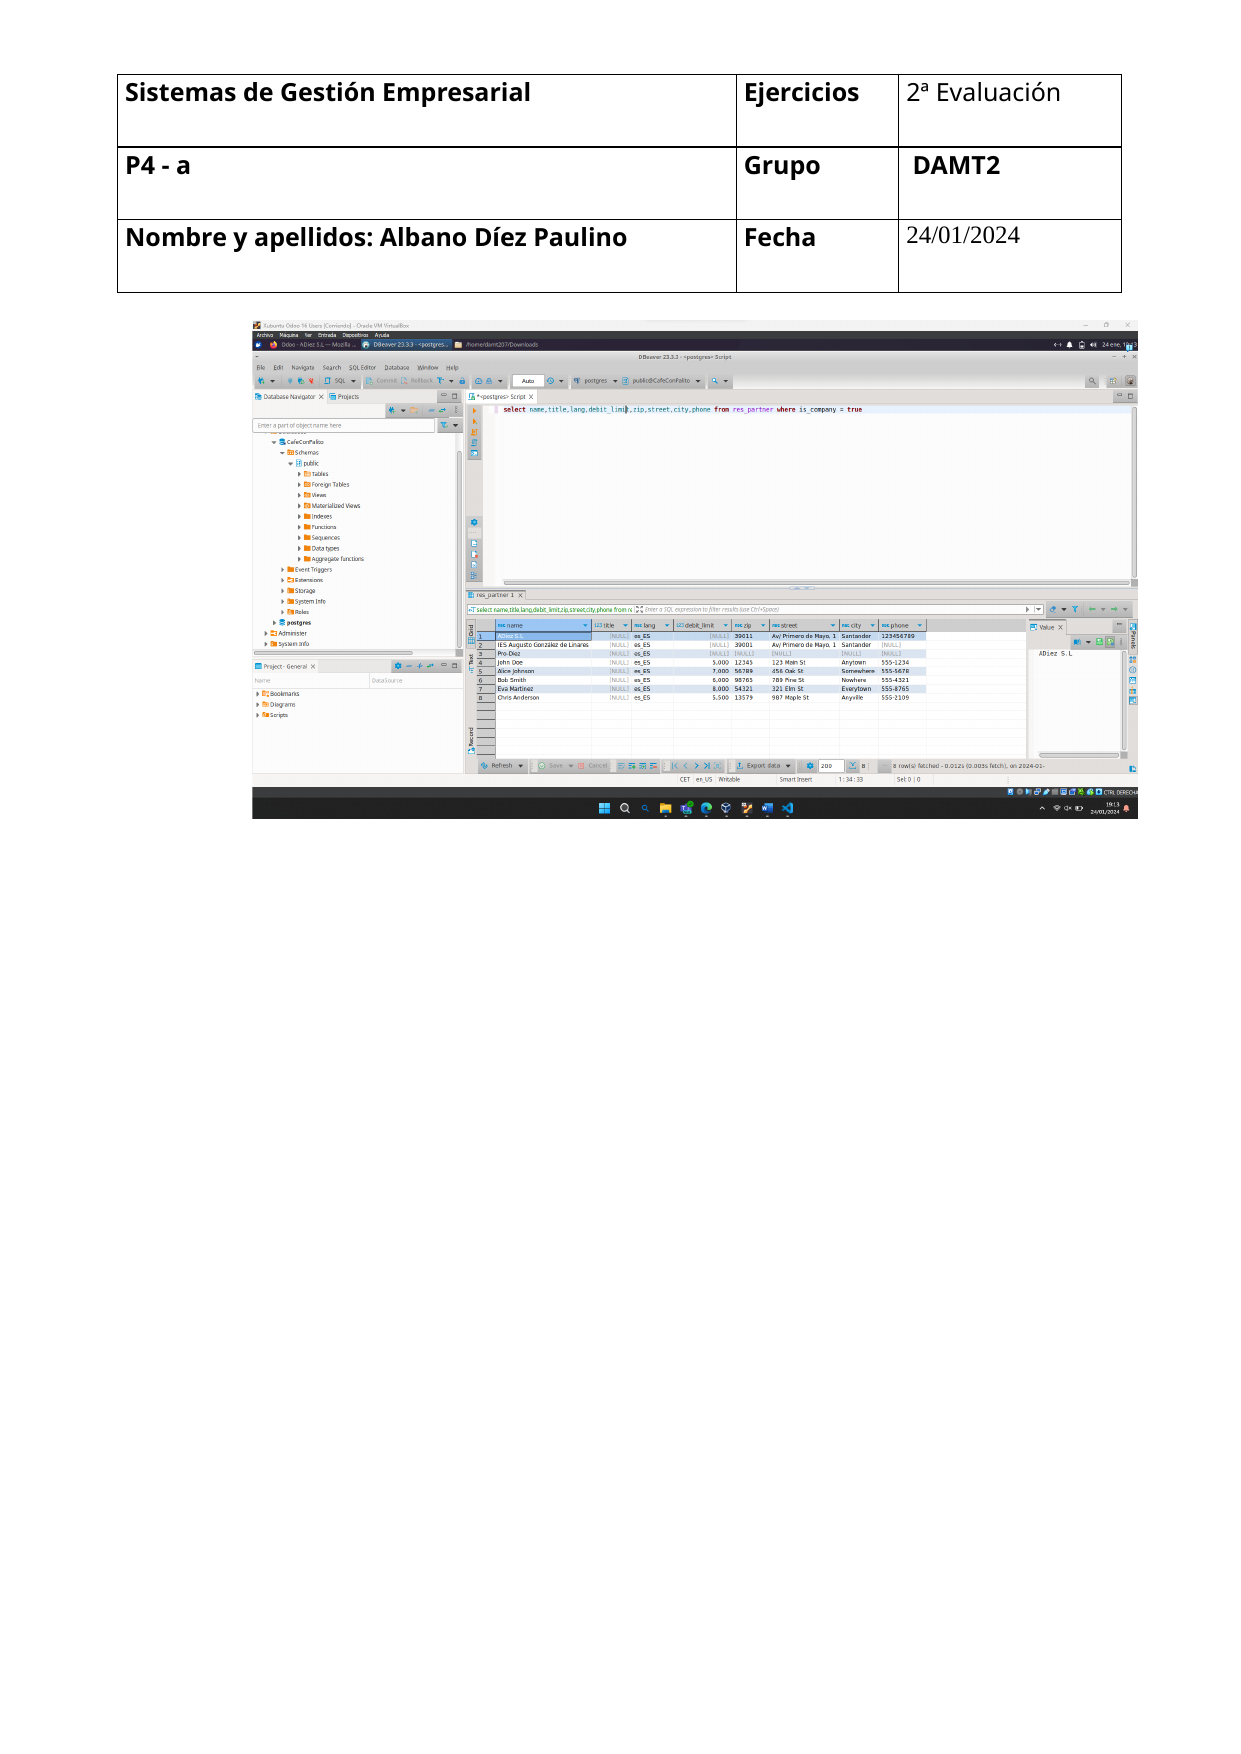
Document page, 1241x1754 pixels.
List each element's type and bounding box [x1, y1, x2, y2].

picture [252, 320, 1138, 819]
